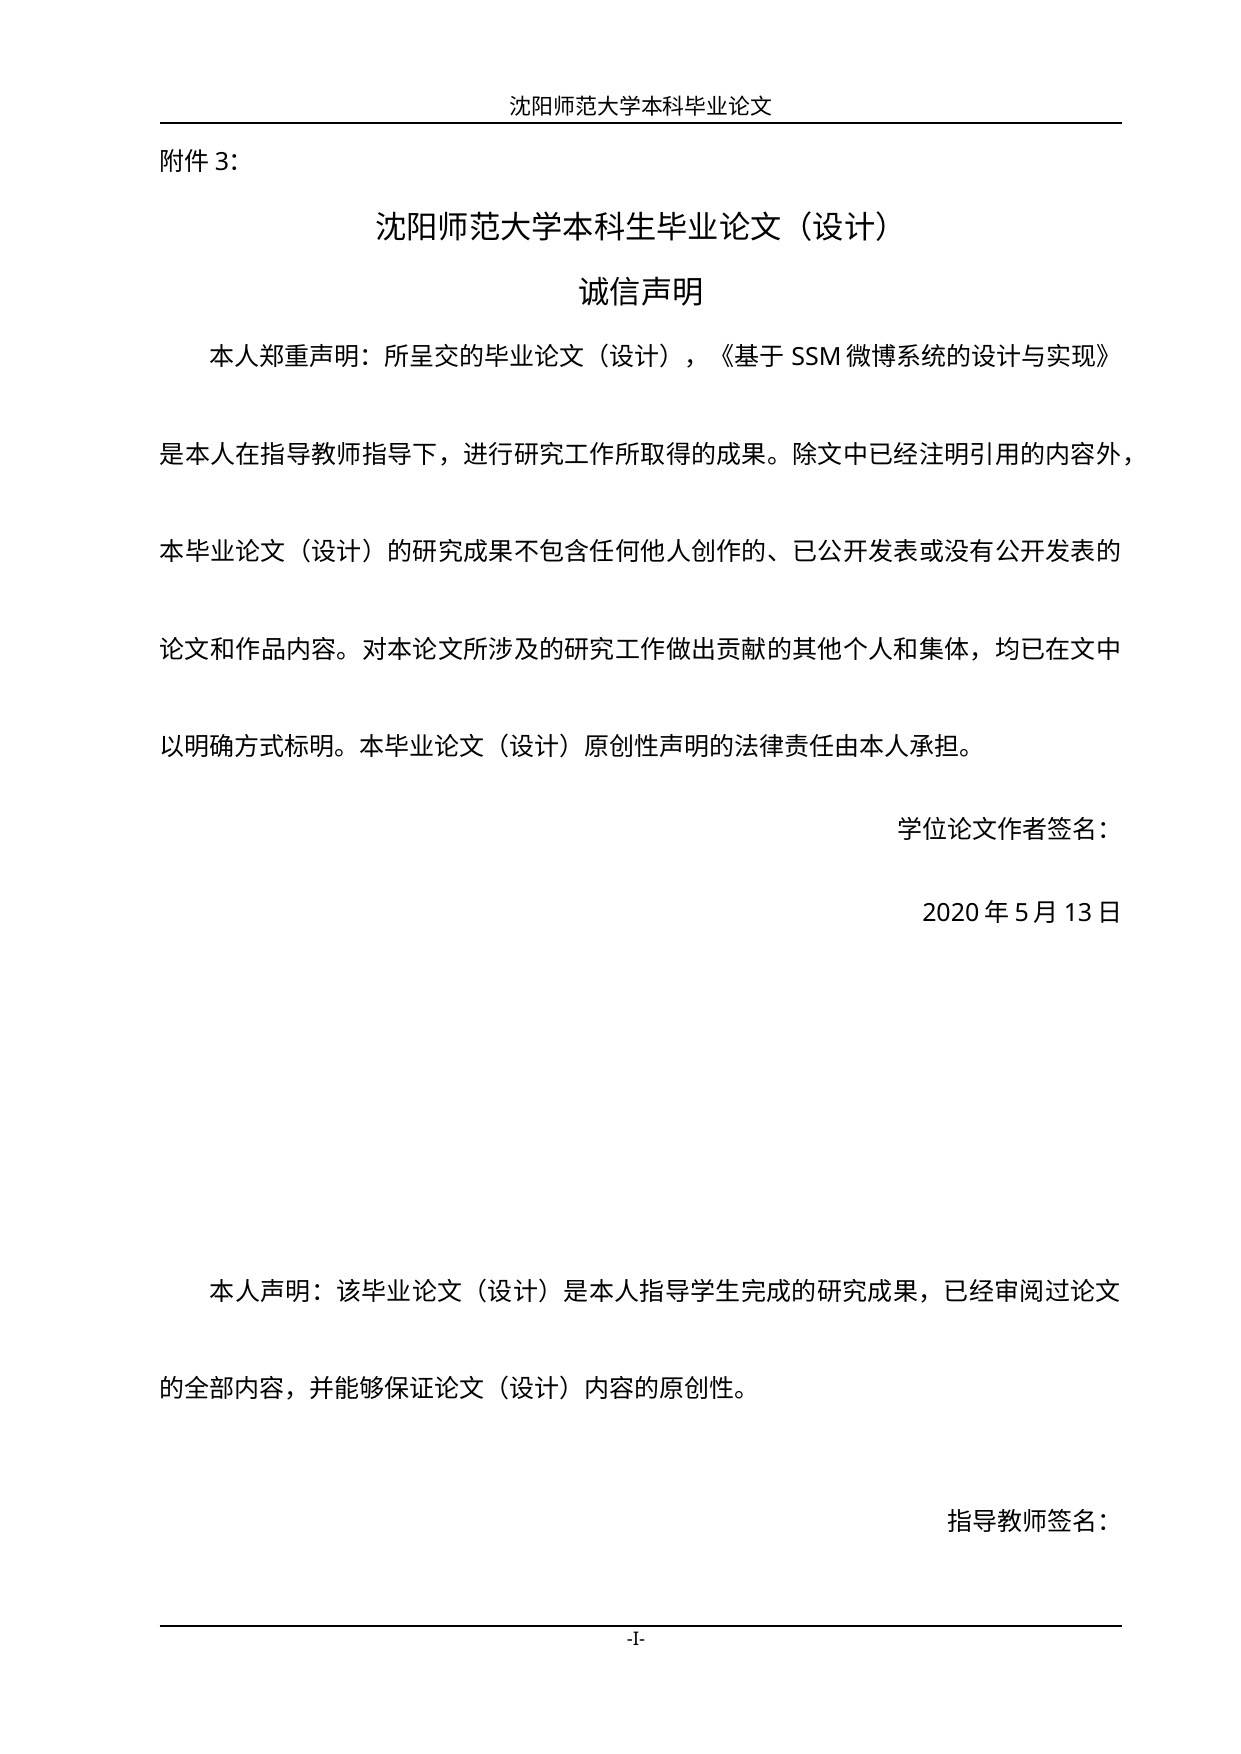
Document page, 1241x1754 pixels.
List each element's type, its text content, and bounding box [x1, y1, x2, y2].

text 沈阳师范大学本科生毕业论文（设计） [159, 192, 1122, 257]
text 2020年5月13日 [159, 878, 1122, 943]
text 诚信声明 [159, 257, 1122, 322]
text 学位论文作者签名： [159, 795, 1122, 860]
text 附件3： [159, 127, 1122, 192]
text 本人声明：该毕业论文（设计）是本人指导学生完成的研究成果，已经审阅过论文的全部内容，并能够保证论文（设计）内容的原创性。 [159, 1257, 1122, 1419]
text 指导教师签名： [159, 1487, 1122, 1552]
text 本人郑重声明：所呈交的毕业论文（设计），《基于SSM微博系统的设计与实现》是本人在指导教师指导下，进行研究工作所取得的成果。除文中已经注明引用的内容外，本毕业论文（设计）的研究成果不包含任何他人创作的、已公开发表或没有公开发表的论文和作品内容。对本论文所涉及的研究工作做出贡献的其他个人和集体，均已在文中以明确方式标明。本毕业论文（设计）原创性声明的法律责任由本人承担。 [159, 322, 1122, 777]
